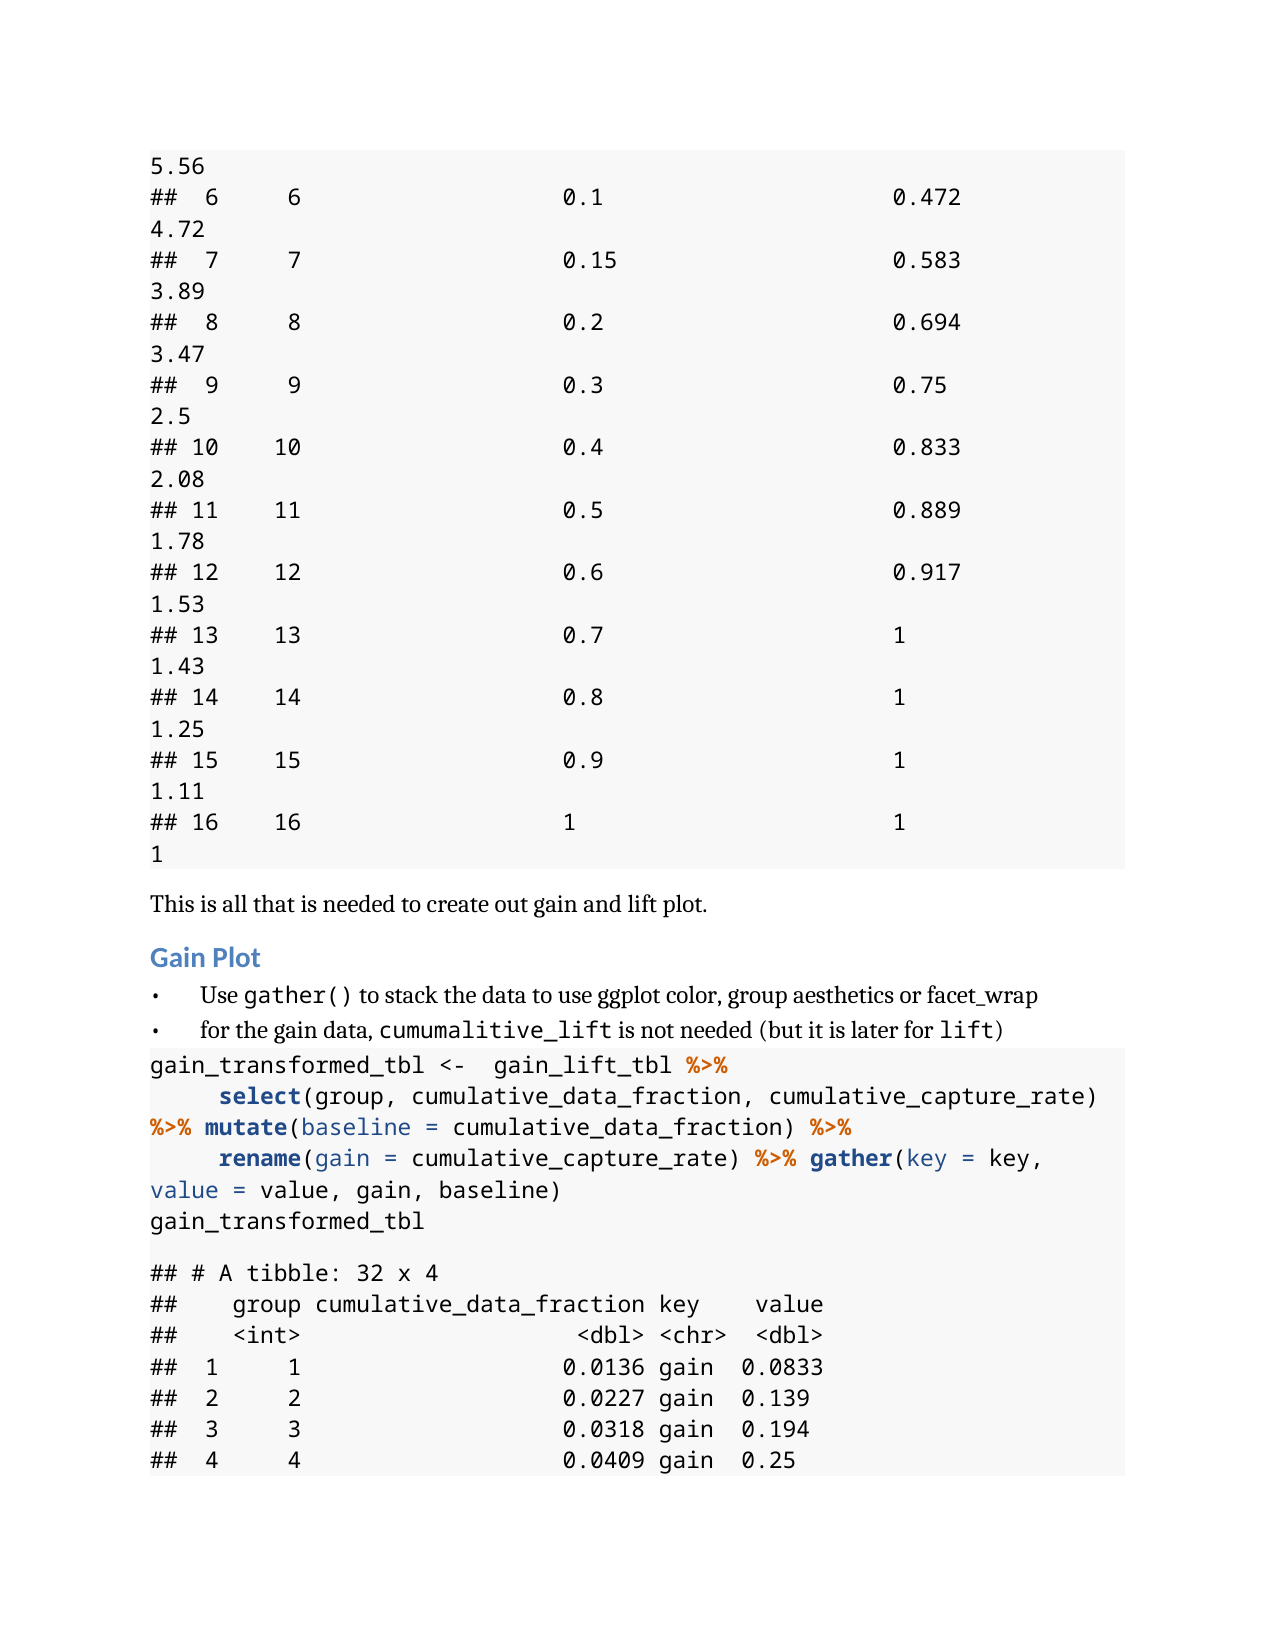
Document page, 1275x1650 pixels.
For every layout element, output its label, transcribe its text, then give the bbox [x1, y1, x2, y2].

list Use gather() to stack the data to use ggplot color, group aesthetics or facet_wrap [150, 978, 1125, 1010]
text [150, 150, 1125, 869]
list for the gain data, cumumalitive_lift is not needed (but it is later for lift) [150, 1013, 1125, 1045]
subtitle Gain Plot [150, 939, 1125, 975]
text This is all that is needed to create out gain and lift plot. [150, 889, 1125, 918]
text gain_transformed_tbl <- gain_lift_tbl %>% select(group, cumulative_data_fraction, cumulative_capture_rate) %>% mutate(baseline = cumulative_data_fraction) %>% rename(gain = cumulative_capture_rate) %>% gather(key = key, value = value, gain, baseline) gain_transformed_tbl [150, 1048, 1125, 1236]
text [150, 1257, 1125, 1476]
